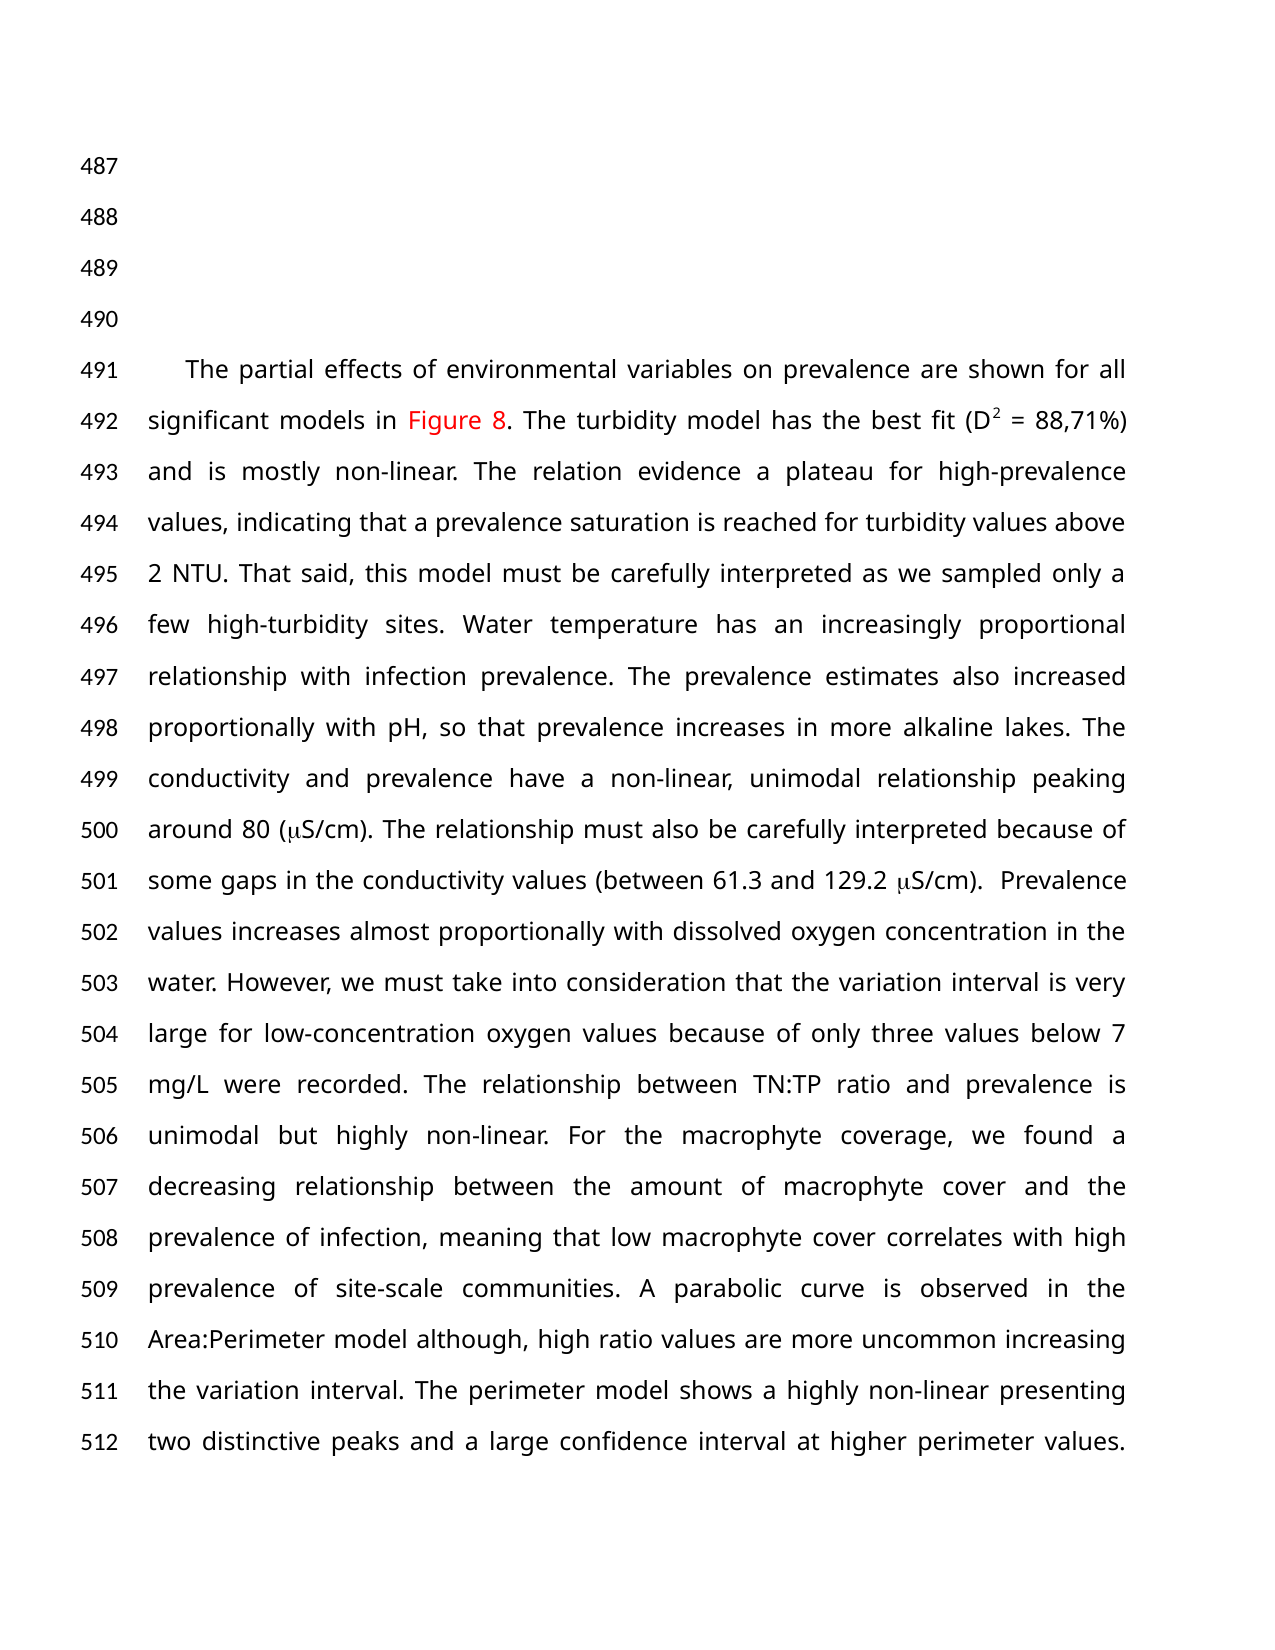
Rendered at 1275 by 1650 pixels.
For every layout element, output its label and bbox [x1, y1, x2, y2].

text [148, 352, 1127, 1458]
